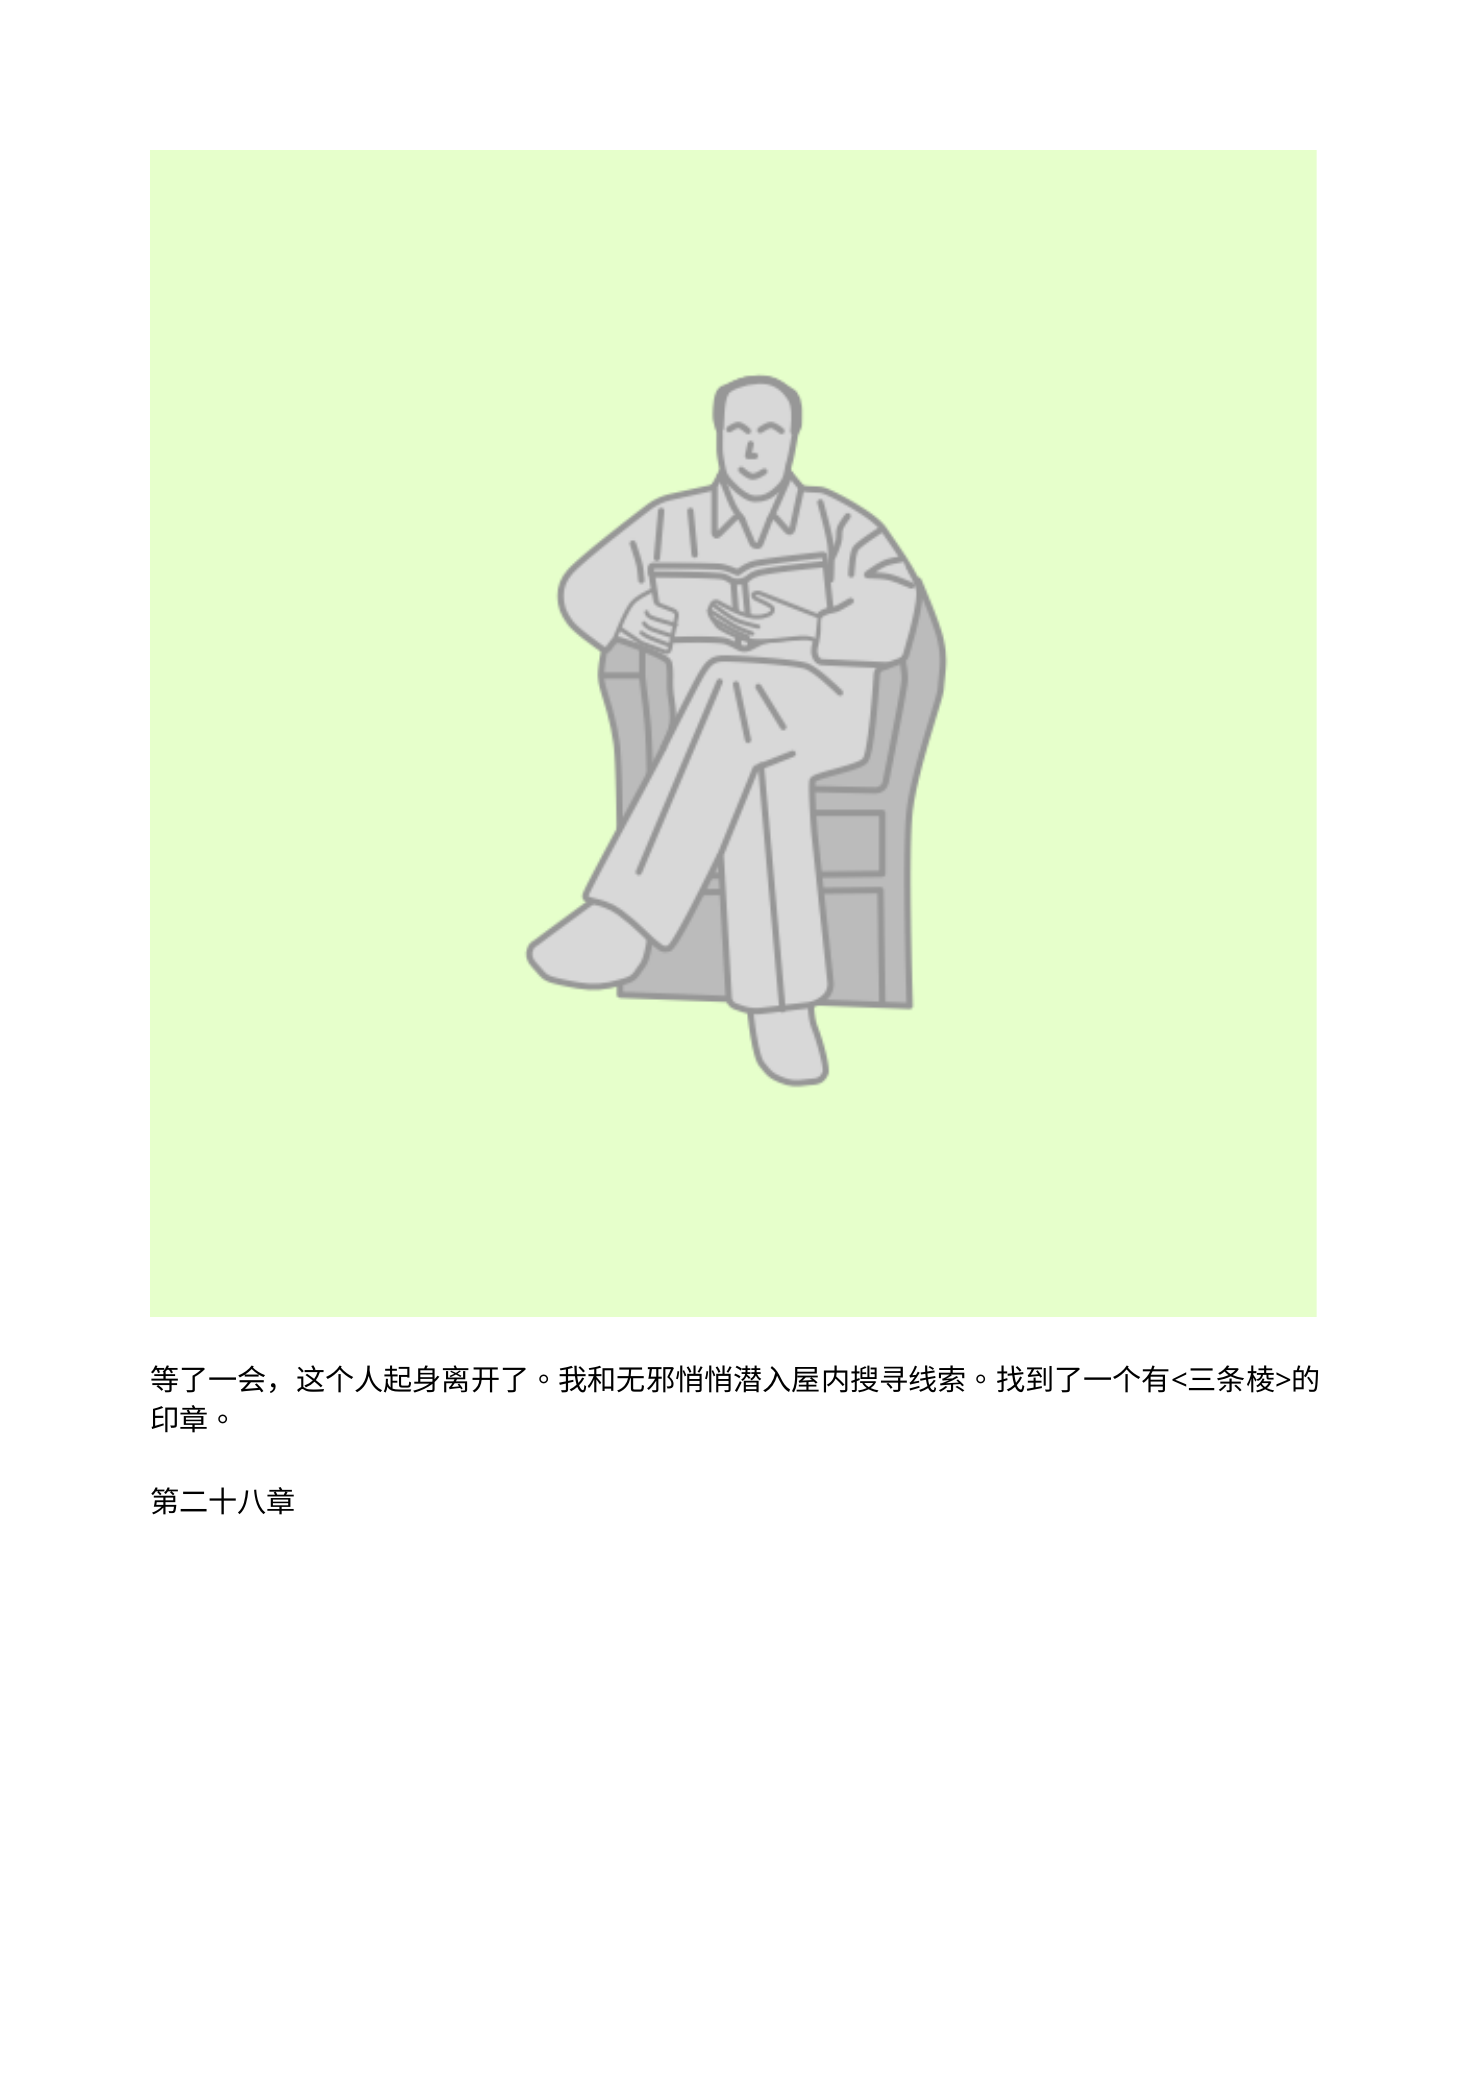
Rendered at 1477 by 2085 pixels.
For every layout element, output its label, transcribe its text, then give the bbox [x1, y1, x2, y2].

text 等了一会，这个人起身离开了。我和无邪悄悄潜入屋内搜寻线索。找到了一个有<三条棱>的印章。 [150, 1356, 1326, 1438]
picture [150, 150, 1317, 1317]
text 第二十八章 [150, 1478, 1326, 1521]
